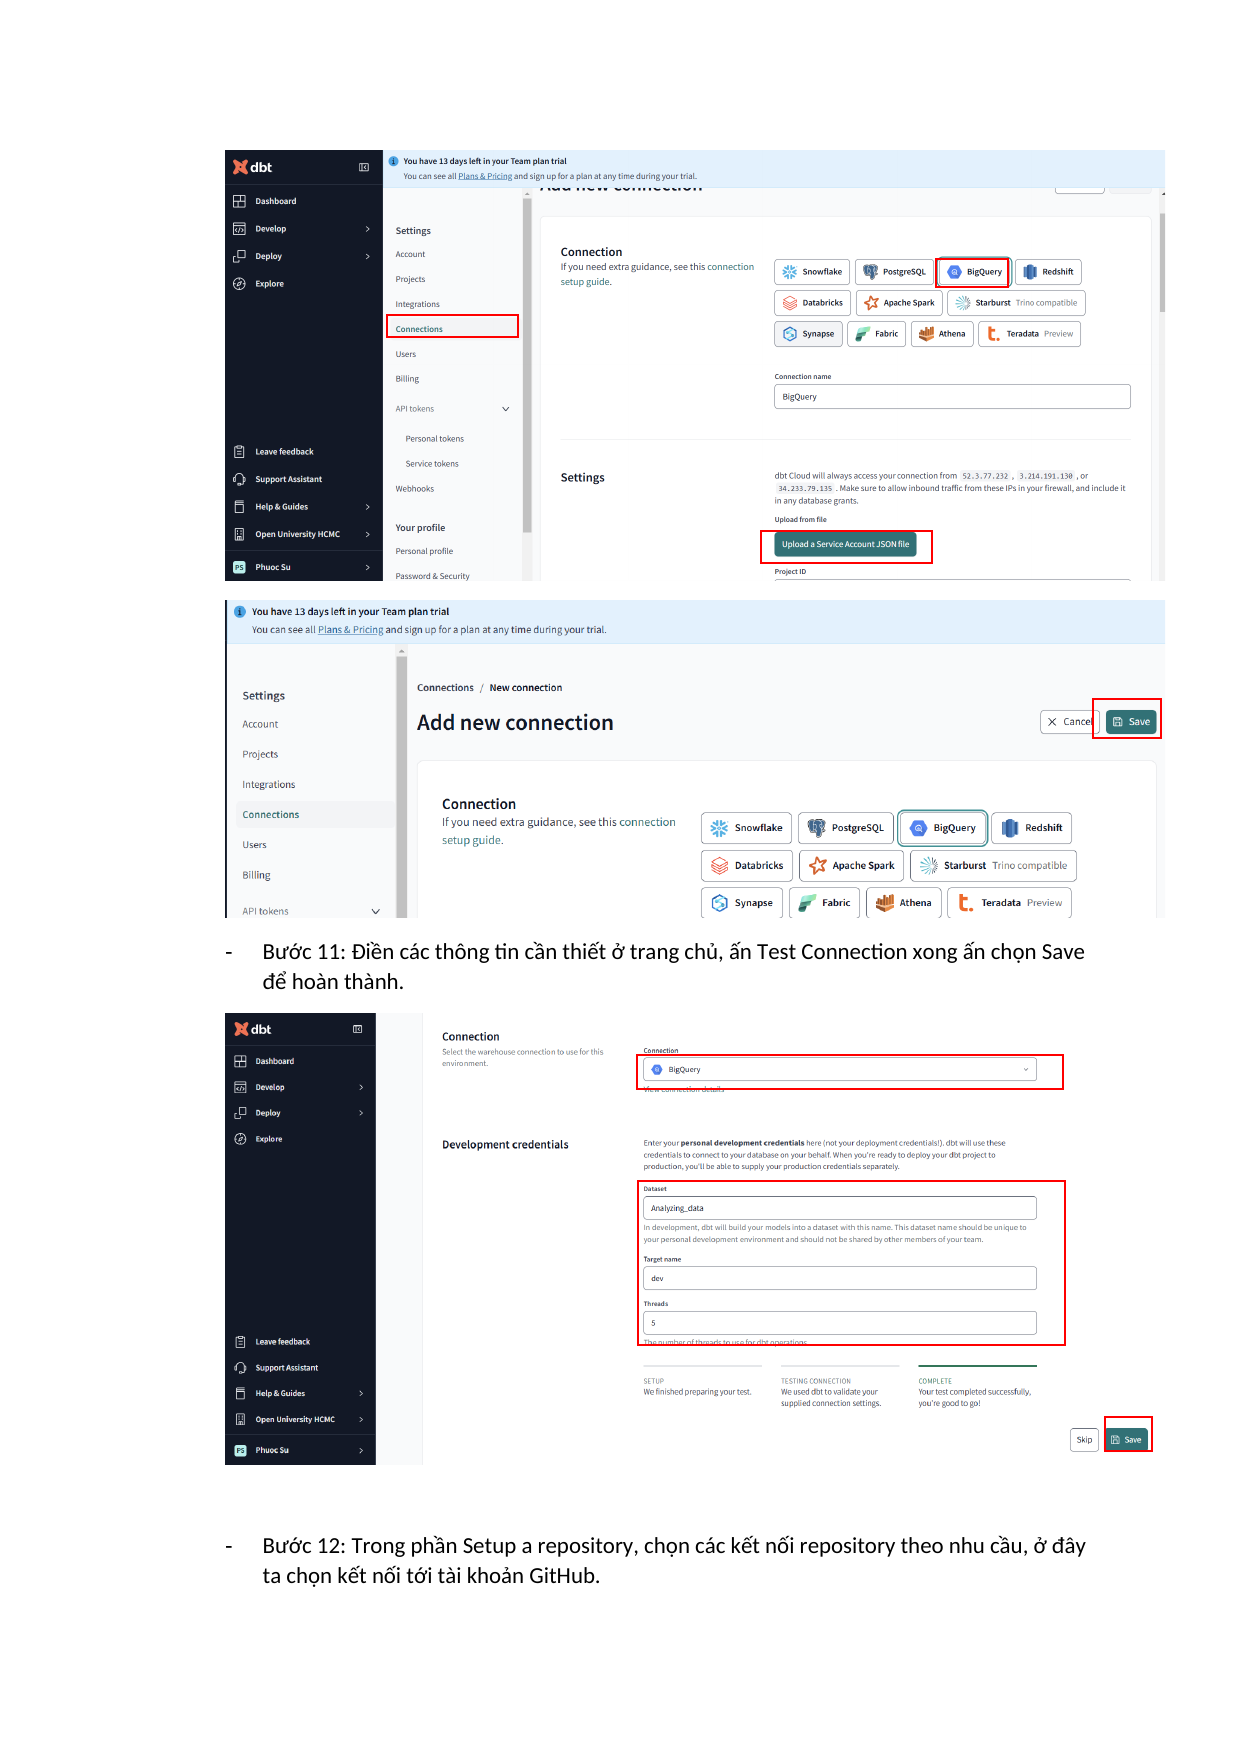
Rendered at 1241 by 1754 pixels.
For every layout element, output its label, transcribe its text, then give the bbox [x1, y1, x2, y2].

list Bước 11: Điền các thông tin cần thiết ở trang chủ, ấn Test Connection xong ấn chọn Save để hoàn thành. [225, 937, 1090, 995]
list Bước 12: Trong phần Setup a repository, chọn các kết nối repository theo nhu cầu, ở đây ta chọn kết nối tới tài khoản GitHub. [225, 1531, 1090, 1589]
picture [225, 600, 1166, 918]
picture [225, 1013, 1166, 1465]
picture [225, 150, 1166, 581]
